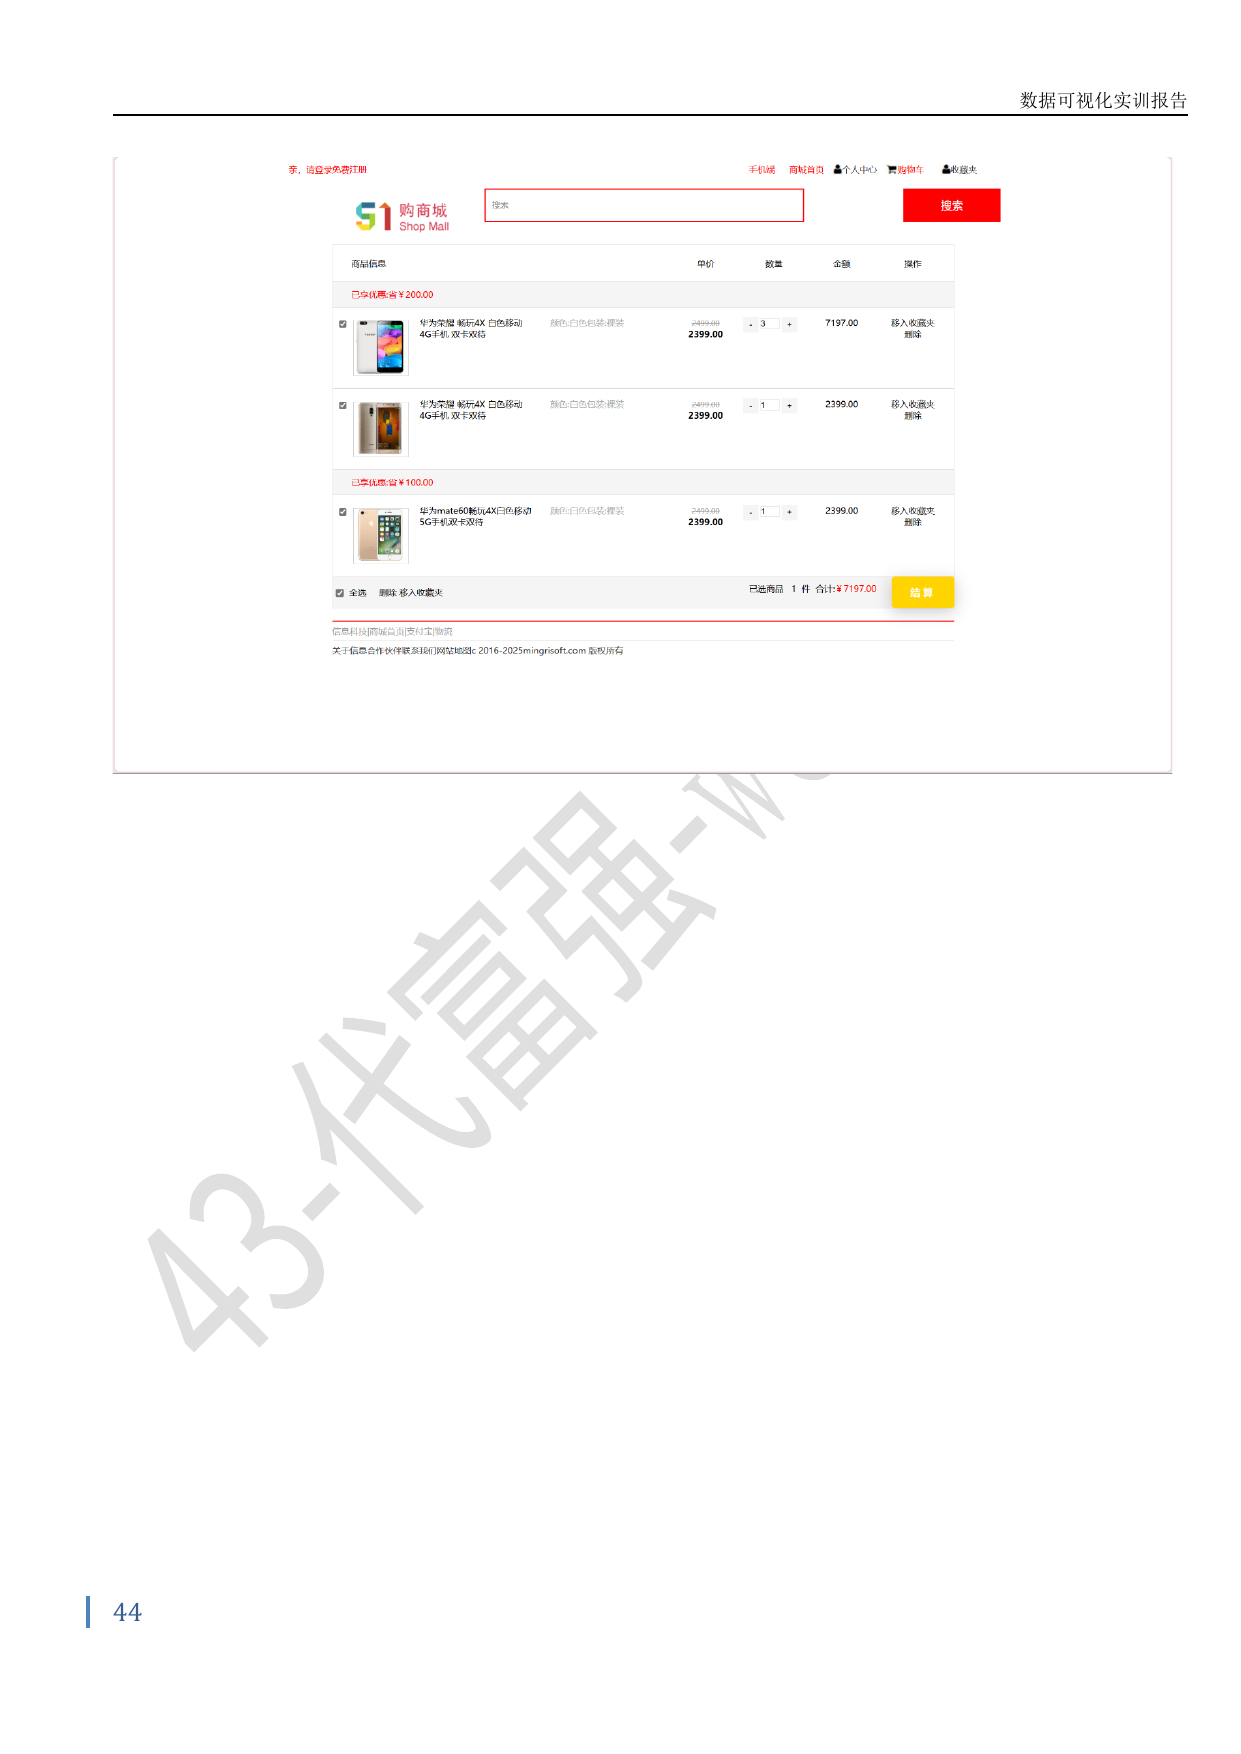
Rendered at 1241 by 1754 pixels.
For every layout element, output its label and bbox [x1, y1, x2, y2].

picture [112, 157, 1173, 774]
